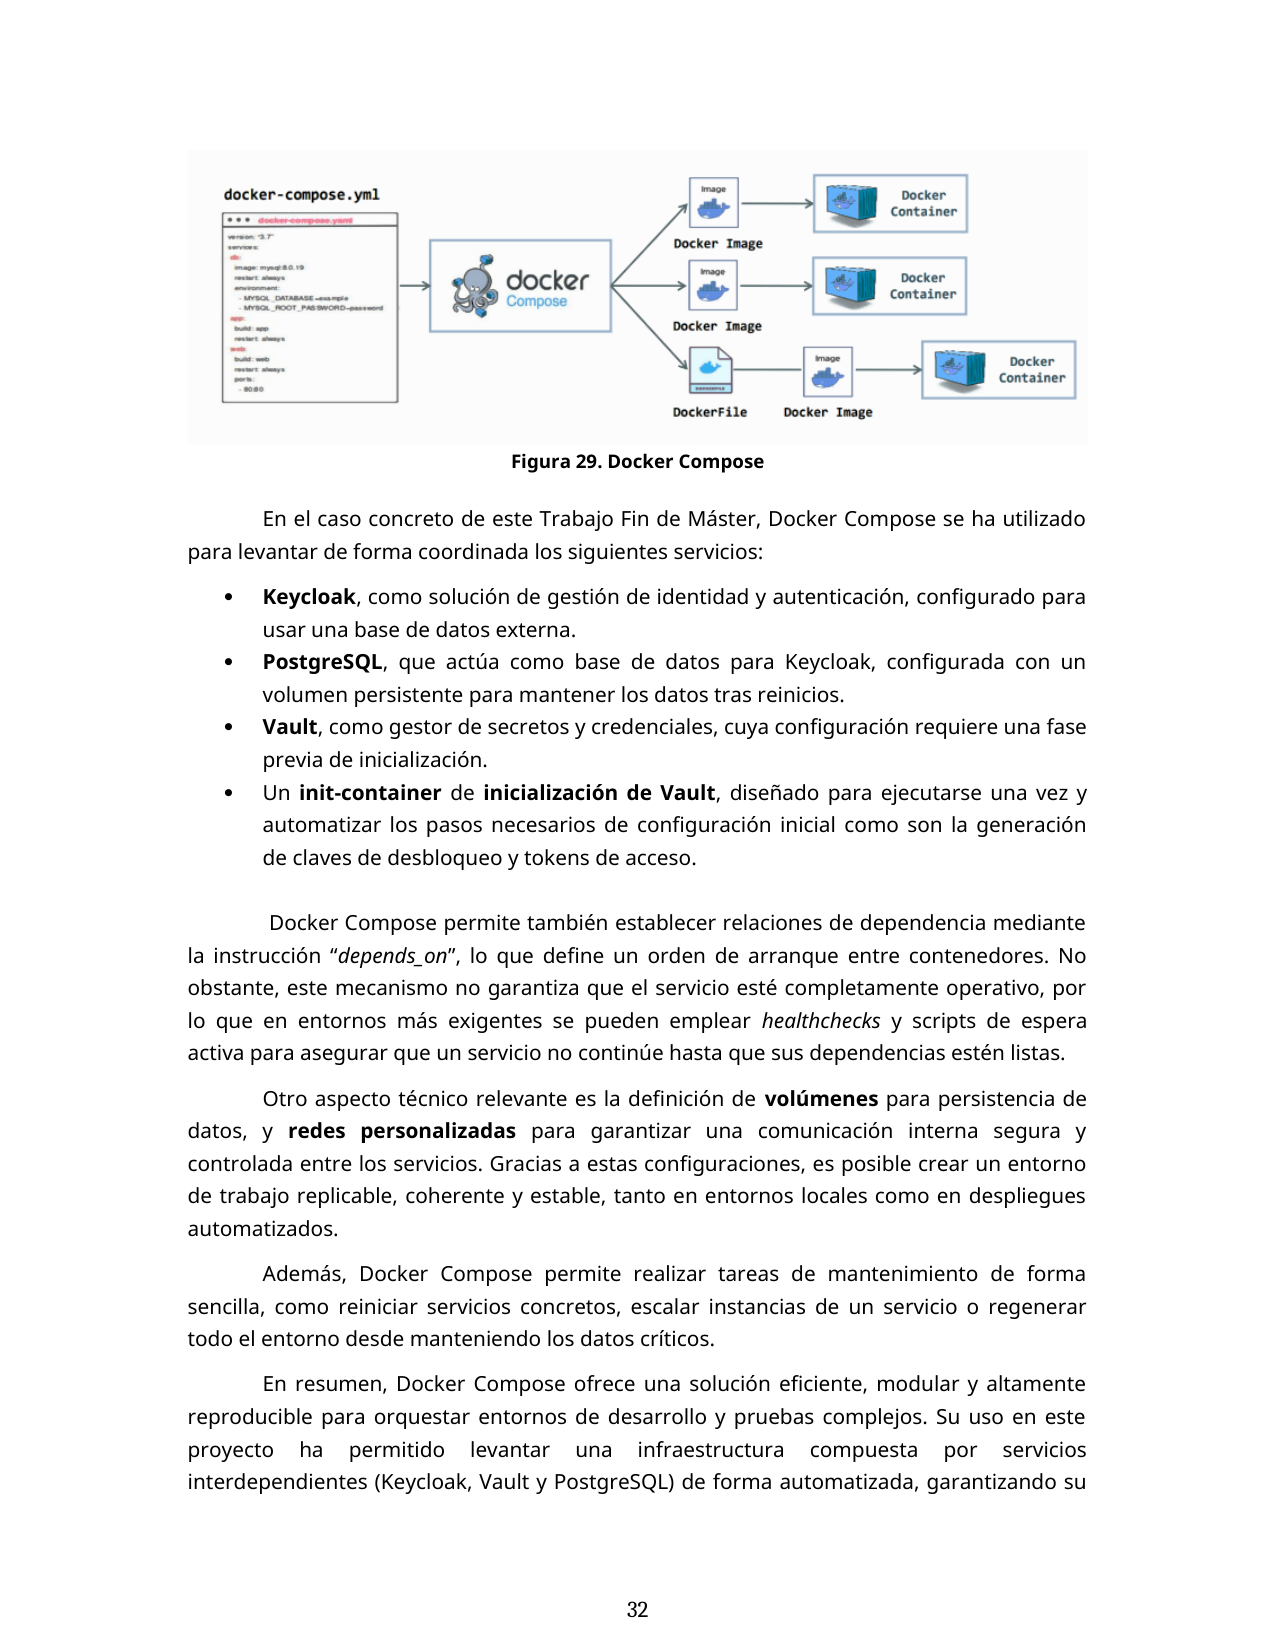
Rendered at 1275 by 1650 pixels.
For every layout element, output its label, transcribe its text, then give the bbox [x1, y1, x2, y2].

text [187, 1369, 1087, 1496]
list Vault, como gestor de secretos y credenciales, cuya configuración requiere una fase previa de inicialización. [225, 712, 1087, 773]
picture [187, 150, 1088, 445]
text Figura 29. Docker Compose [187, 449, 1087, 474]
text En el caso concreto de este Trabajo Fin de Máster, Docker Compose se ha utilizado para levantar de forma coordinada los siguientes servicios: [187, 504, 1087, 565]
list Keycloak, como solución de gestión de identidad y autenticación, configurado para usar una base de datos externa. [225, 582, 1087, 643]
text Otro aspecto técnico relevante es la definición de volúmenes para persistencia de datos, y redes personalizadas para garantizar una comunicación interna segura y controlada entre los servicios. Gracias a estas configuraciones, es posible crear un entorno de trabajo replicable, coherente y estable, tanto en entornos locales como en despliegues automatizados. [187, 1084, 1087, 1242]
list PostgreSQL, que actúa como base de datos para Keycloak, configurada con un volumen persistente para mantener los datos tras reinicios. [225, 647, 1087, 708]
text Además, Docker Compose permite realizar tareas de mantenimiento de forma sencilla, como reiniciar servicios concretos, escalar instancias de un servicio o regenerar todo el entorno desde manteniendo los datos críticos. [187, 1259, 1087, 1353]
text Docker Compose permite también establecer relaciones de dependencia mediante la instrucción “depends_on”, lo que define un orden de arranque entre contenedores. No obstante, este mecanismo no garantiza que el servicio esté completamente operativo, por lo que en entornos más exigentes se pueden emplear healthchecks y scripts de espera activa para asegurar que un servicio no continúe hasta que sus dependencias estén listas. [187, 908, 1087, 1067]
list Un init-container de inicialización de Vault, diseñado para ejecutarse una vez y automatizar los pasos necesarios de configuración inicial como son la generación de claves de desbloqueo y tokens de acceso. [225, 778, 1087, 871]
